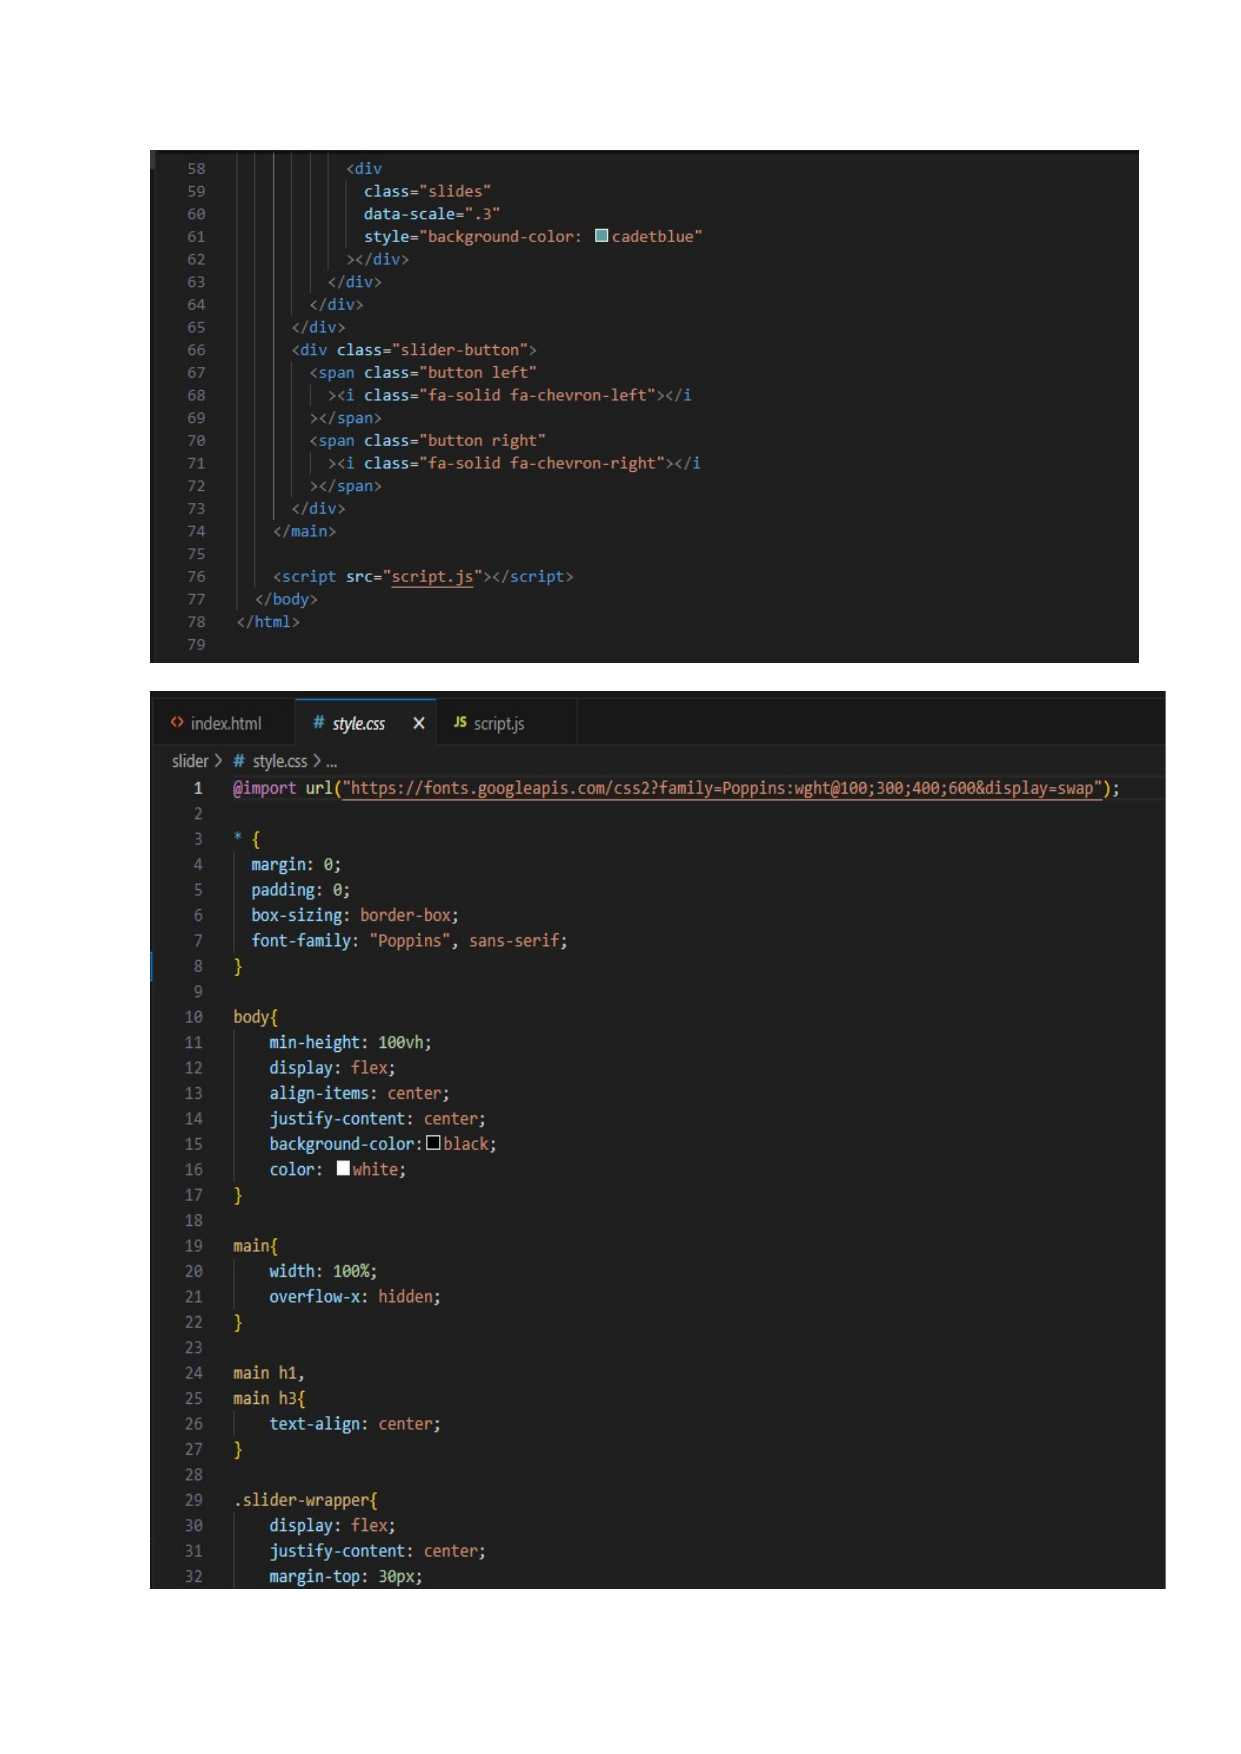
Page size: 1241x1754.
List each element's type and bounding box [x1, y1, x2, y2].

picture [150, 691, 1166, 1589]
picture [150, 150, 1139, 663]
